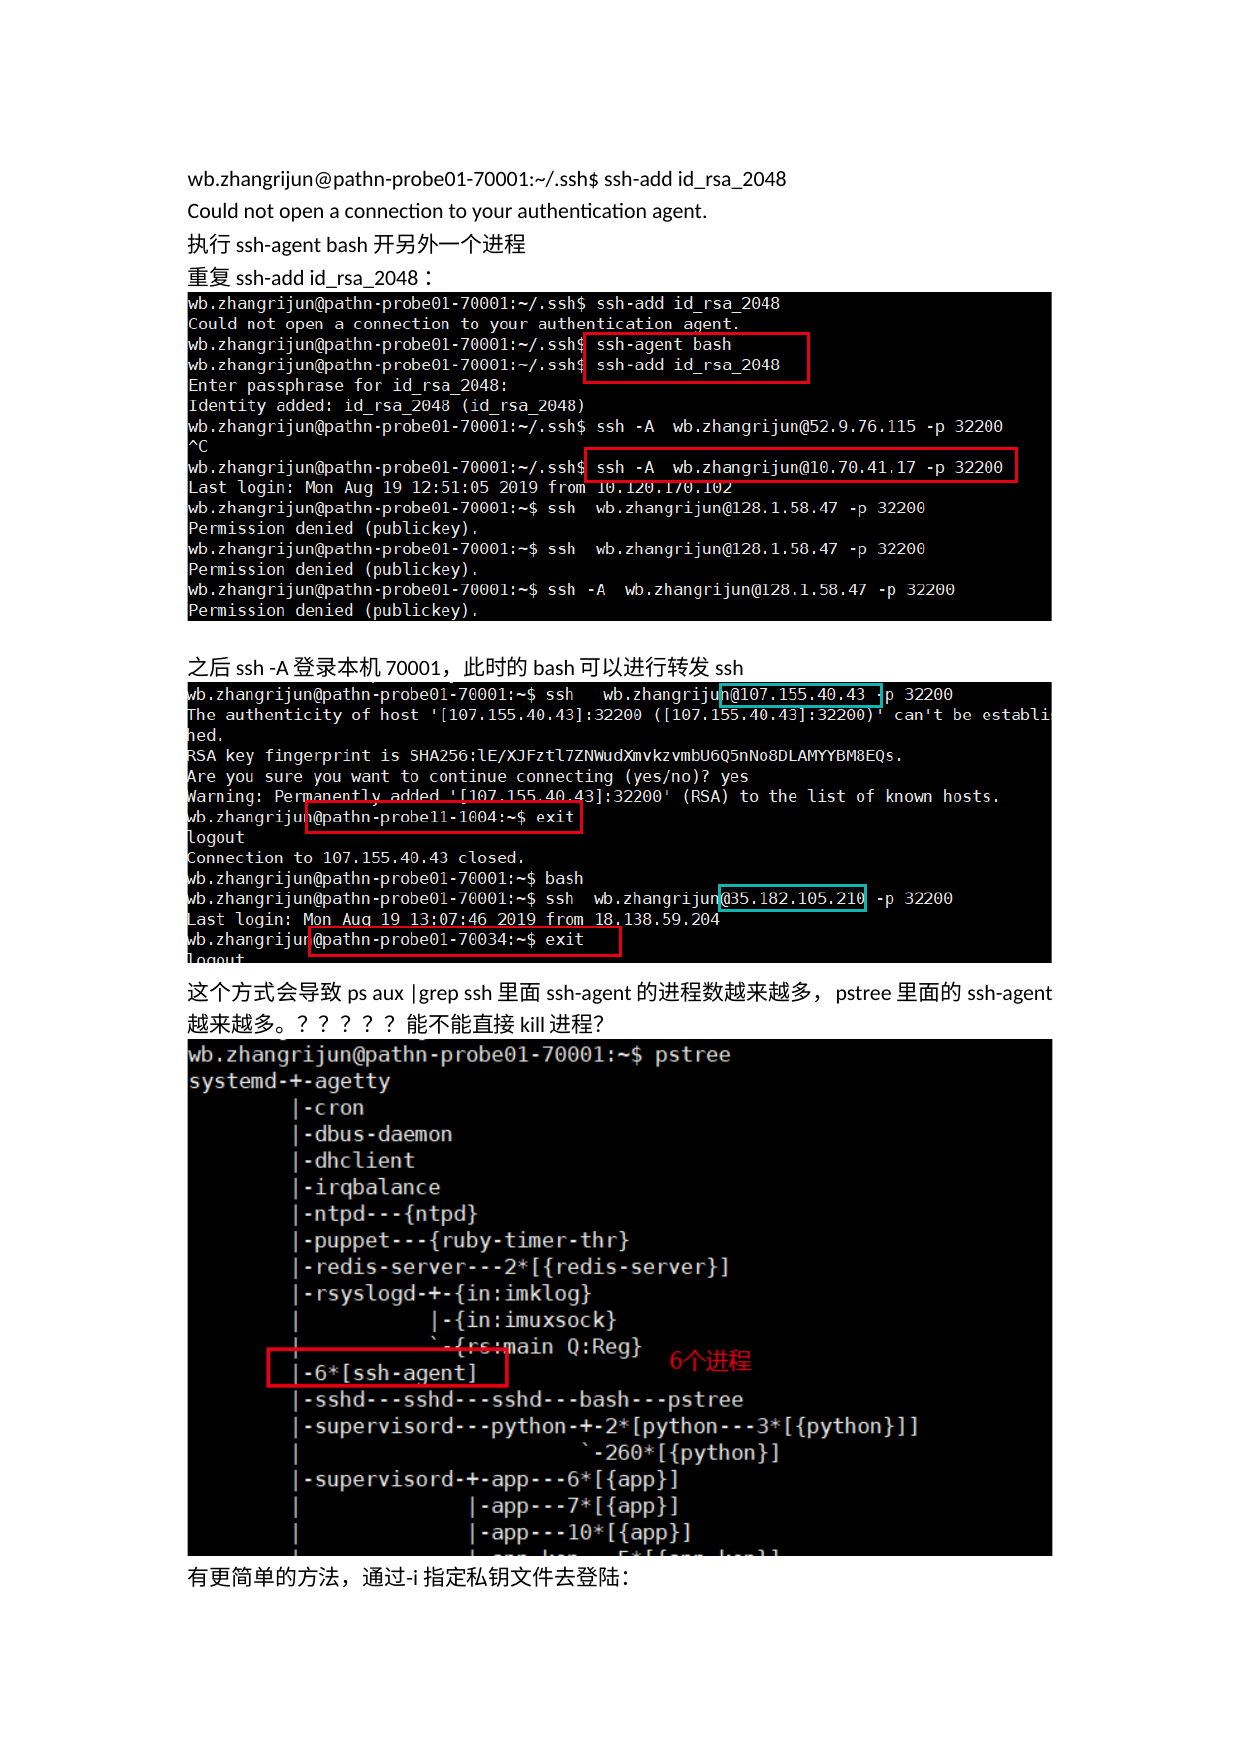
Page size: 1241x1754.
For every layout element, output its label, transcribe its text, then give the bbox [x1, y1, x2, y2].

picture [187, 1039, 1053, 1556]
text 这个方式会导致ps aux |grep ssh里面ssh-agent的进程数越来越多，pstree里面的ssh-agent越来越多。？？？？？能不能直接kill进程？ [187, 974, 1053, 1039]
picture [187, 292, 1052, 621]
picture [187, 682, 1052, 963]
text wb.zhangrijun@pathn-probe01-70001:~/.ssh$ ssh-add id_rsa_2048 [187, 162, 1053, 194]
text 重复ssh-add id_rsa_2048 ： [187, 259, 1053, 292]
text 有更简单的方法，通过-i 指定私钥文件去登陆： [187, 1559, 1053, 1592]
text 执行ssh-agent bash 开另外一个进程 [187, 227, 1053, 259]
text Could not open a connection to your authentication agent. [187, 194, 1053, 227]
text 之后ssh -A 登录本机70001，此时的bash可以进行转发ssh [187, 649, 1053, 682]
